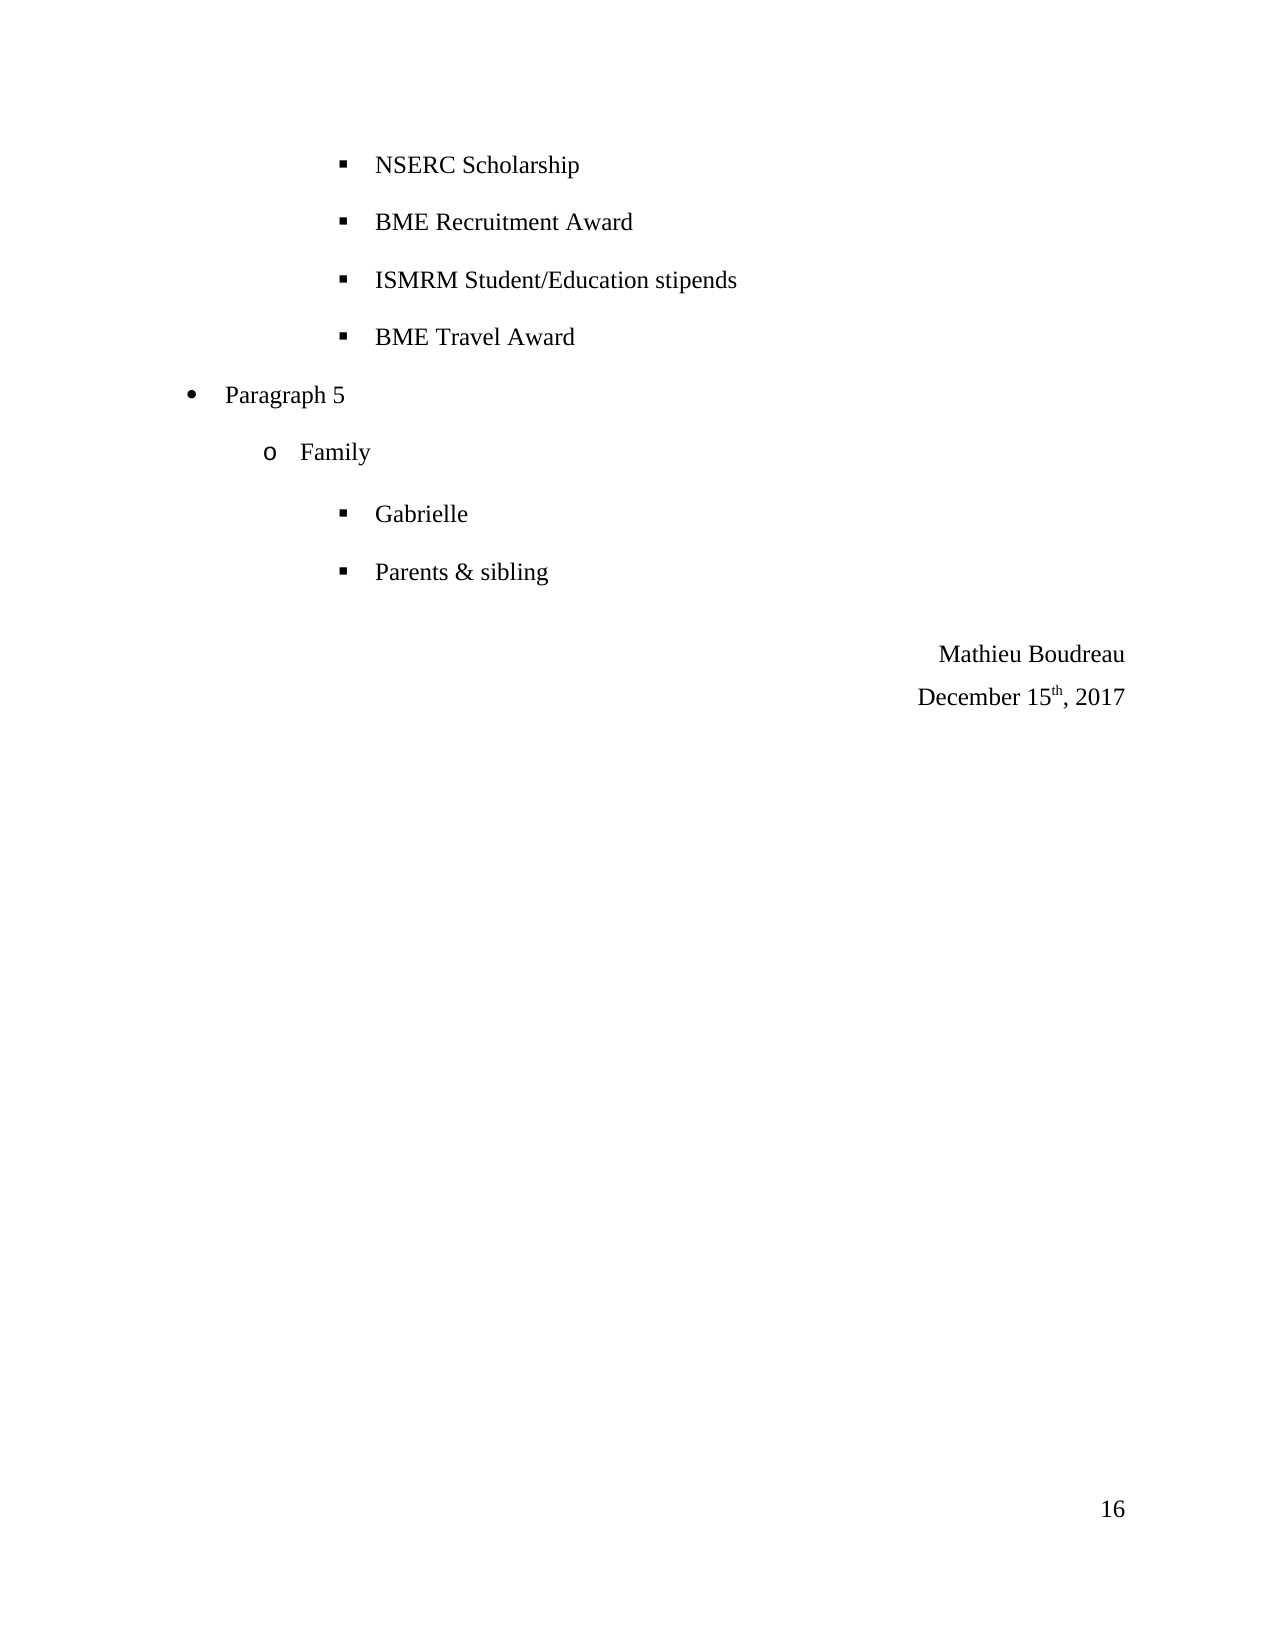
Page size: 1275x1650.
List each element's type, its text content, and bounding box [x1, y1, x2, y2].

list NSERC Scholarship [337, 150, 1125, 179]
list ISMRM Student/Education stipends [337, 265, 1125, 294]
list Paragraph 5 [187, 380, 1125, 409]
text December 15th, 2017 [150, 682, 1125, 711]
list Gabrielle [337, 499, 1125, 528]
text Mathieu Boudreau [150, 639, 1125, 668]
list BME Recruitment Award [337, 207, 1125, 236]
list Parents & sibling [337, 557, 1125, 585]
list BME Travel Award [337, 322, 1125, 351]
list Family [262, 437, 1125, 468]
